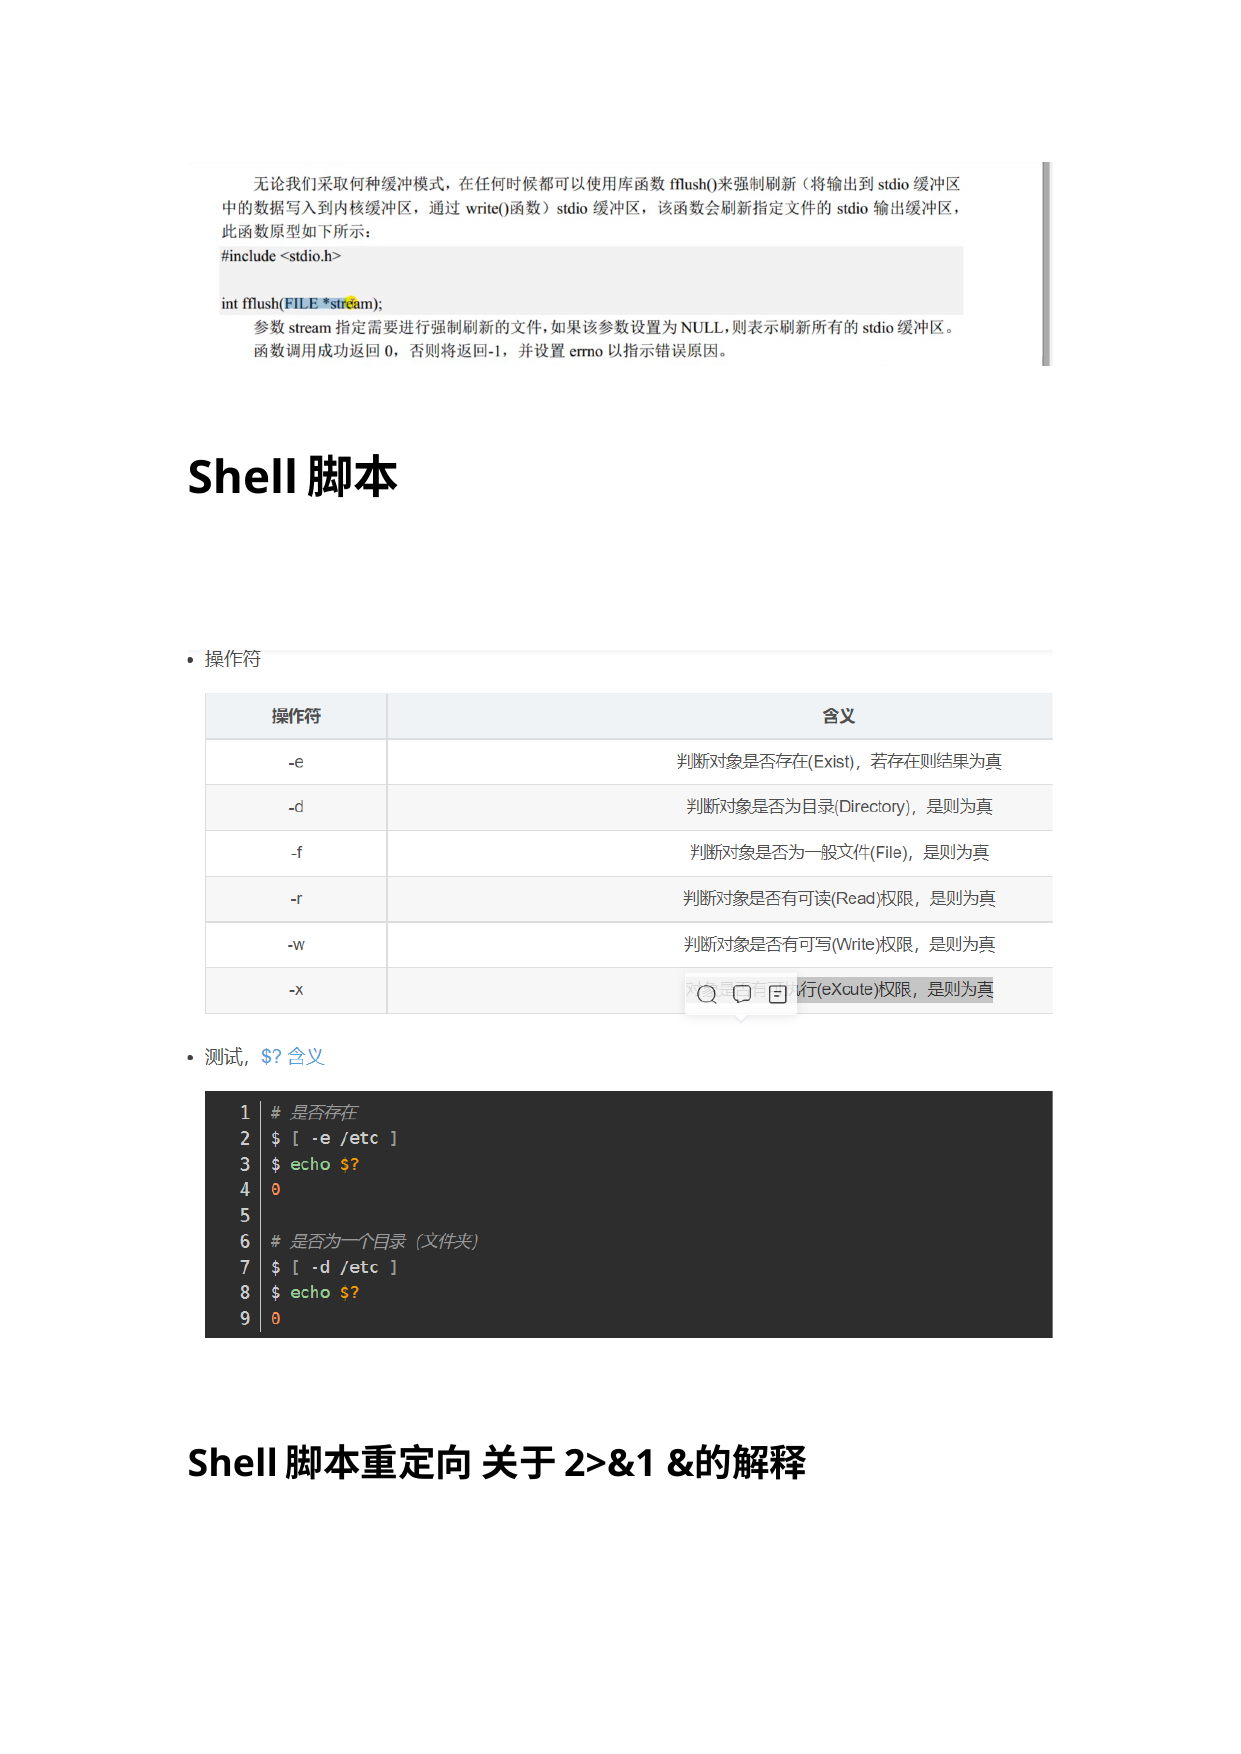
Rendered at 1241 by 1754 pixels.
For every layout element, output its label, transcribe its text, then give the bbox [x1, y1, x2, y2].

picture [187, 650, 1053, 1338]
picture [187, 162, 1053, 366]
subtitle Shell脚本 [187, 425, 1053, 522]
subtitle Shell脚本重定向 关于2>&1 &的解释 [187, 1427, 1053, 1492]
